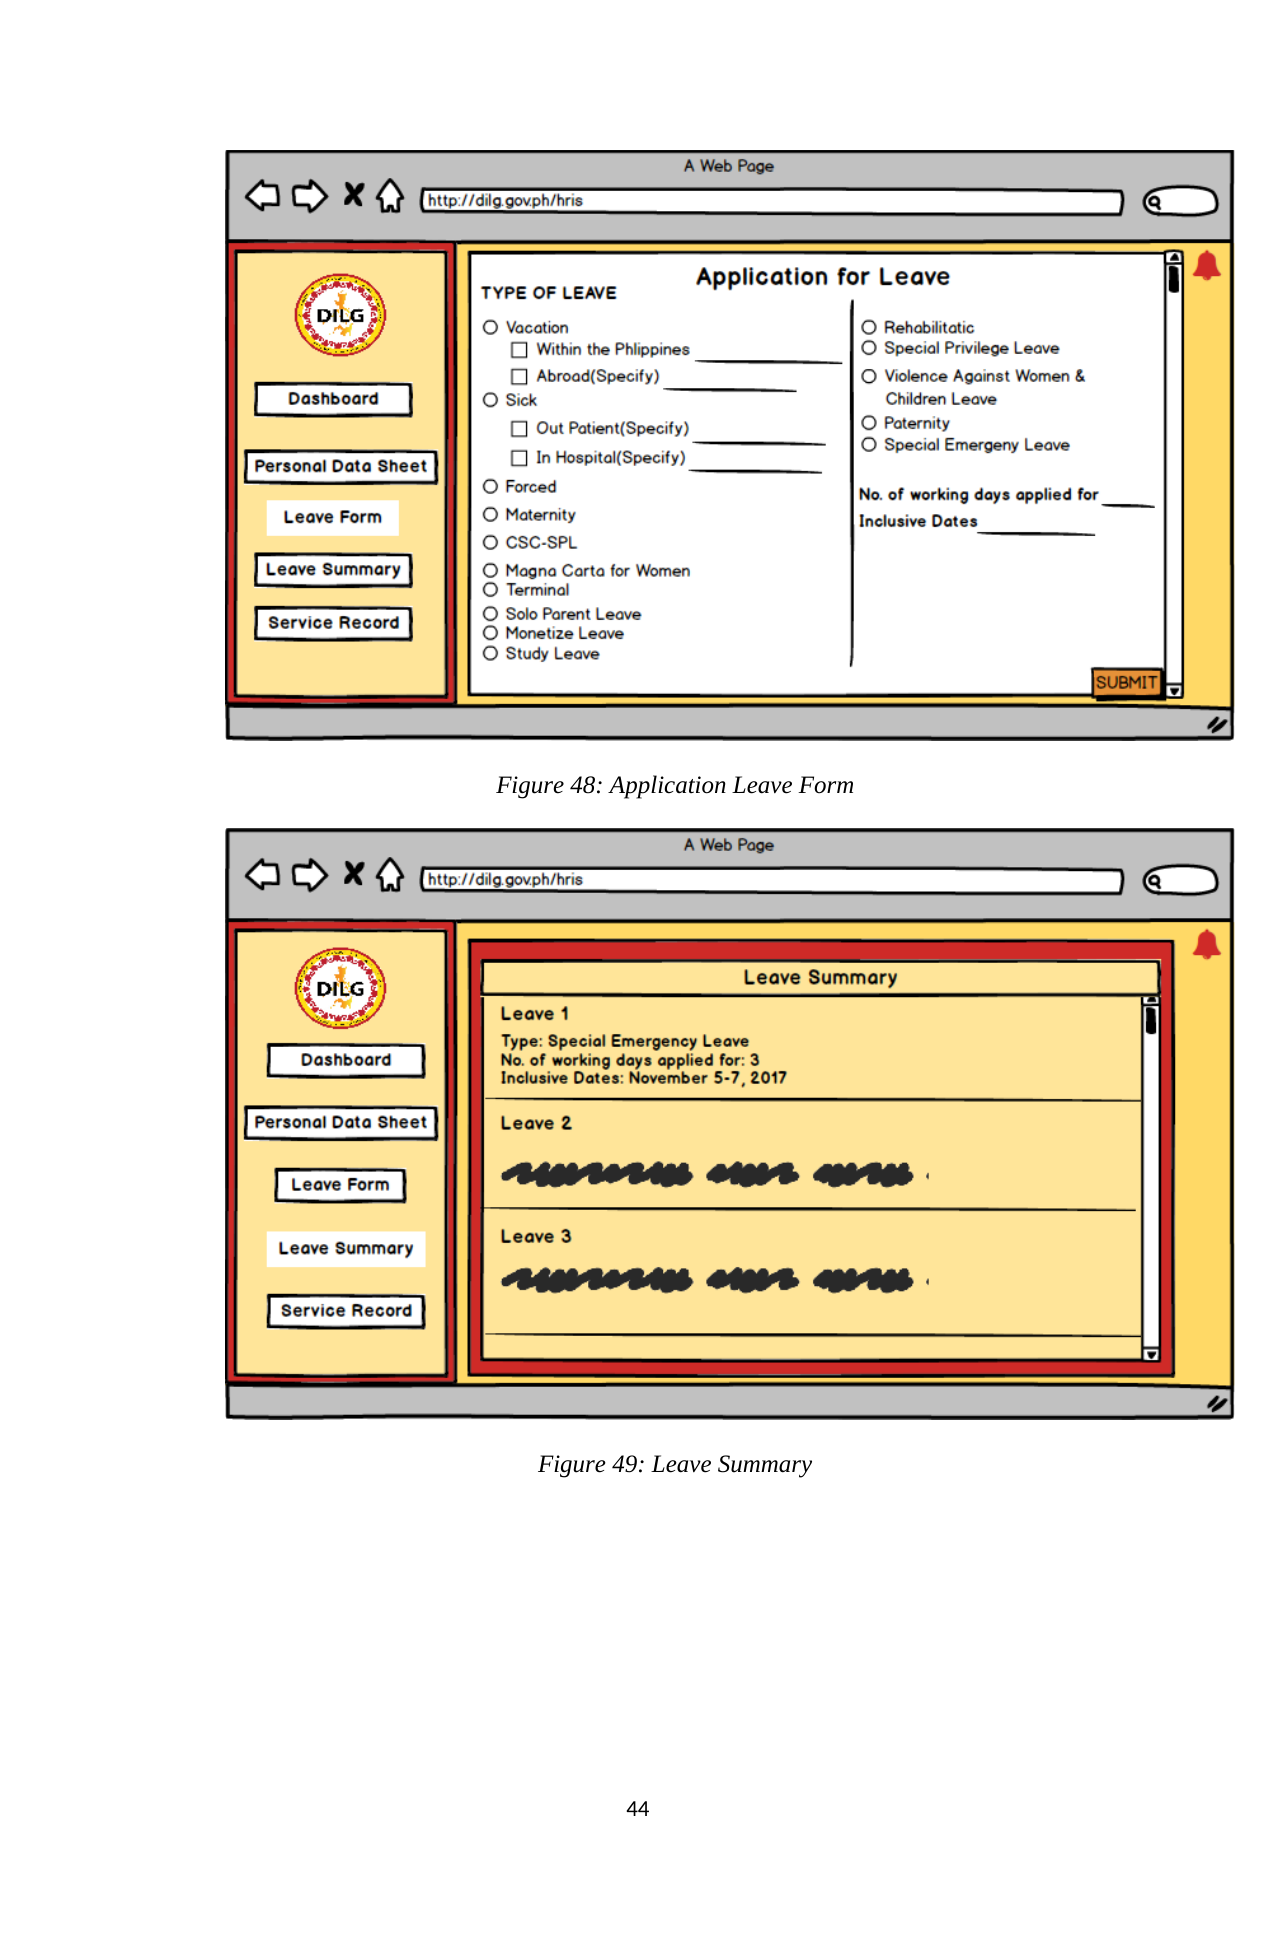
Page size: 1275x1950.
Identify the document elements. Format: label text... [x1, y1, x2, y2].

text Figure 48: Application Leave Form [225, 770, 1125, 799]
text Figure 49: Leave Summary [225, 1449, 1125, 1478]
picture [225, 828, 1235, 1420]
picture [225, 150, 1235, 741]
